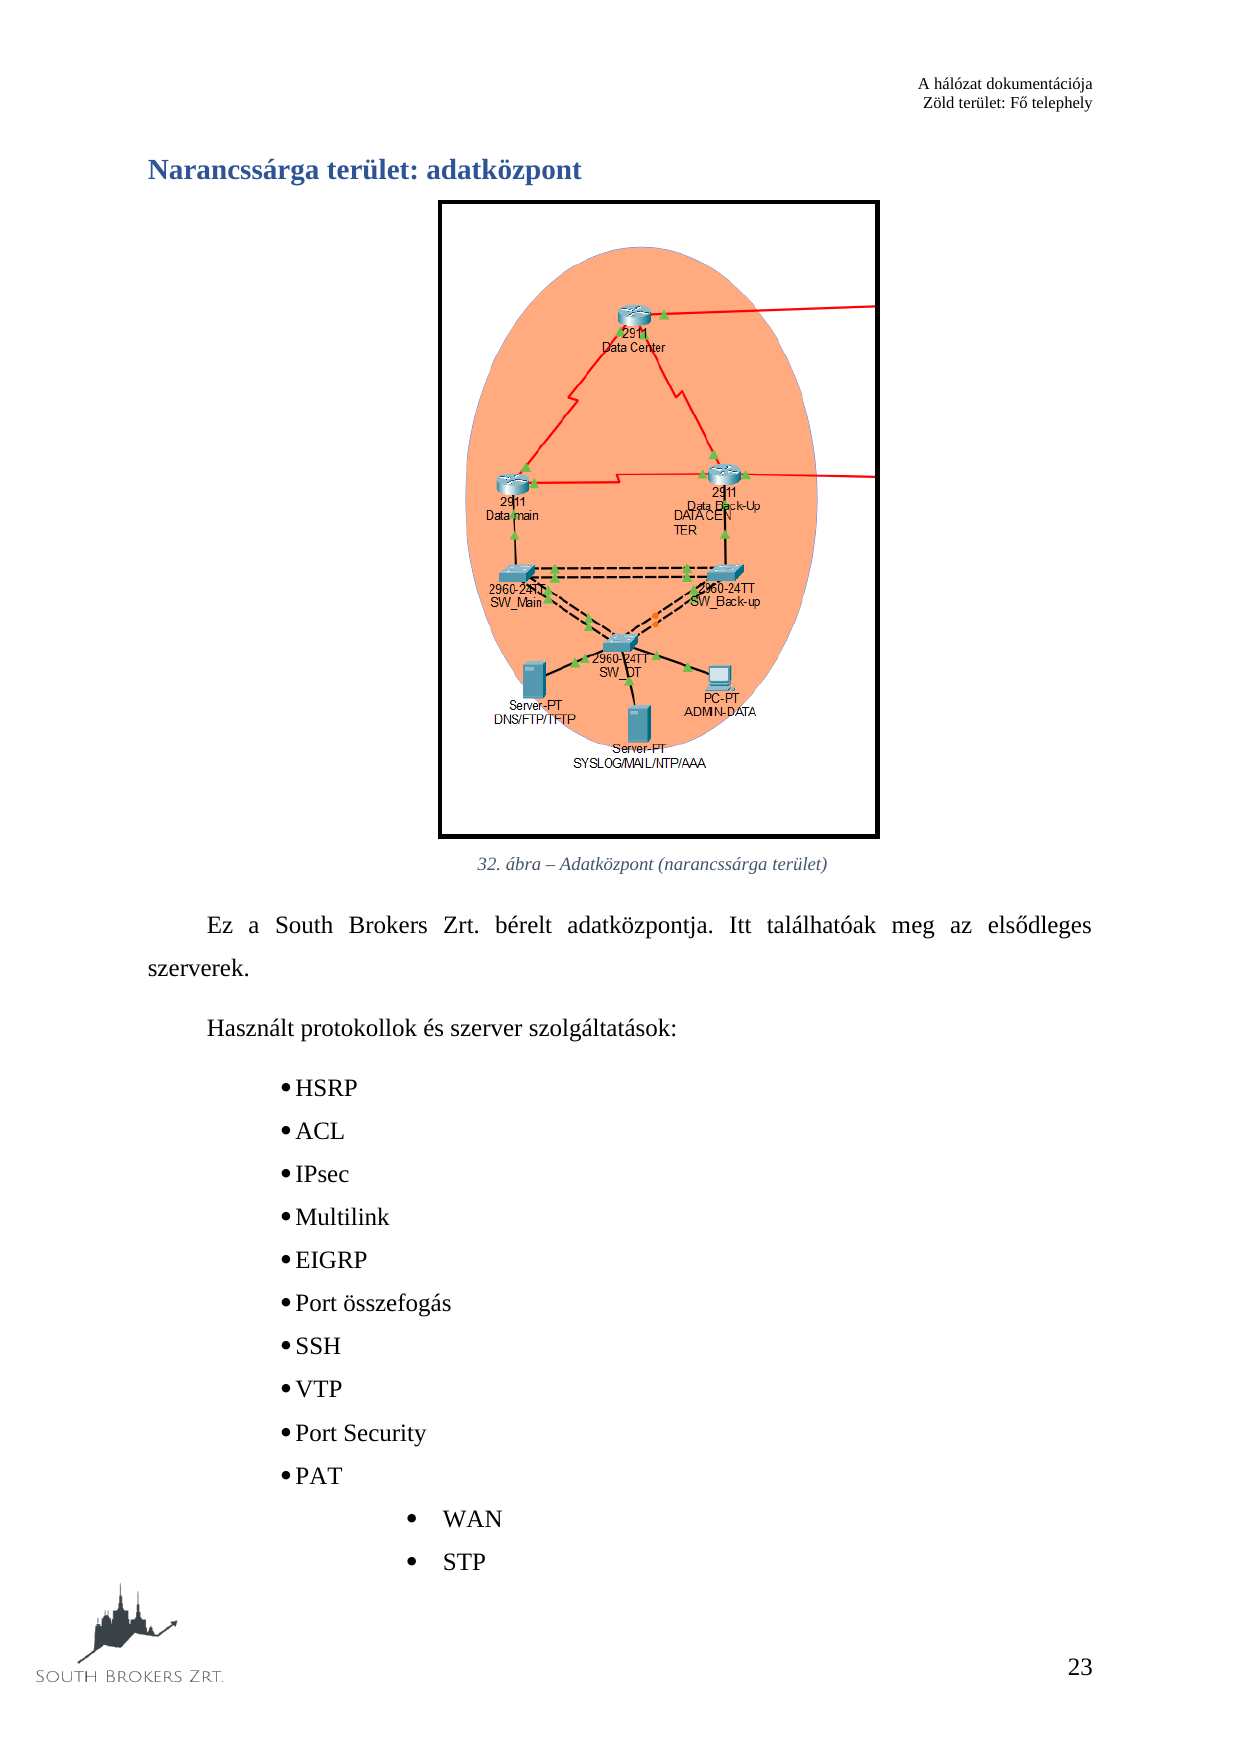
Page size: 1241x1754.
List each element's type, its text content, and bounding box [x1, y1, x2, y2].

list PAT [223, 1461, 1093, 1489]
list Port összefogás [223, 1288, 1093, 1317]
text Használt protokollok és szerver szolgáltatások: [148, 1013, 1093, 1042]
picture [0, 1531, 255, 1754]
picture [442, 204, 875, 834]
subtitle Narancssárga terület: adatközpont [148, 152, 1093, 185]
list Port Security [223, 1418, 1093, 1446]
list STP [223, 1547, 1093, 1576]
list WAN [223, 1504, 1093, 1533]
list EIGRP [223, 1245, 1093, 1274]
list SSH [223, 1331, 1093, 1360]
list VTP [223, 1374, 1093, 1403]
list Multilink [223, 1202, 1093, 1231]
list IPsec [223, 1159, 1093, 1188]
list HSRP [223, 1073, 1093, 1101]
list ACL [223, 1116, 1093, 1144]
